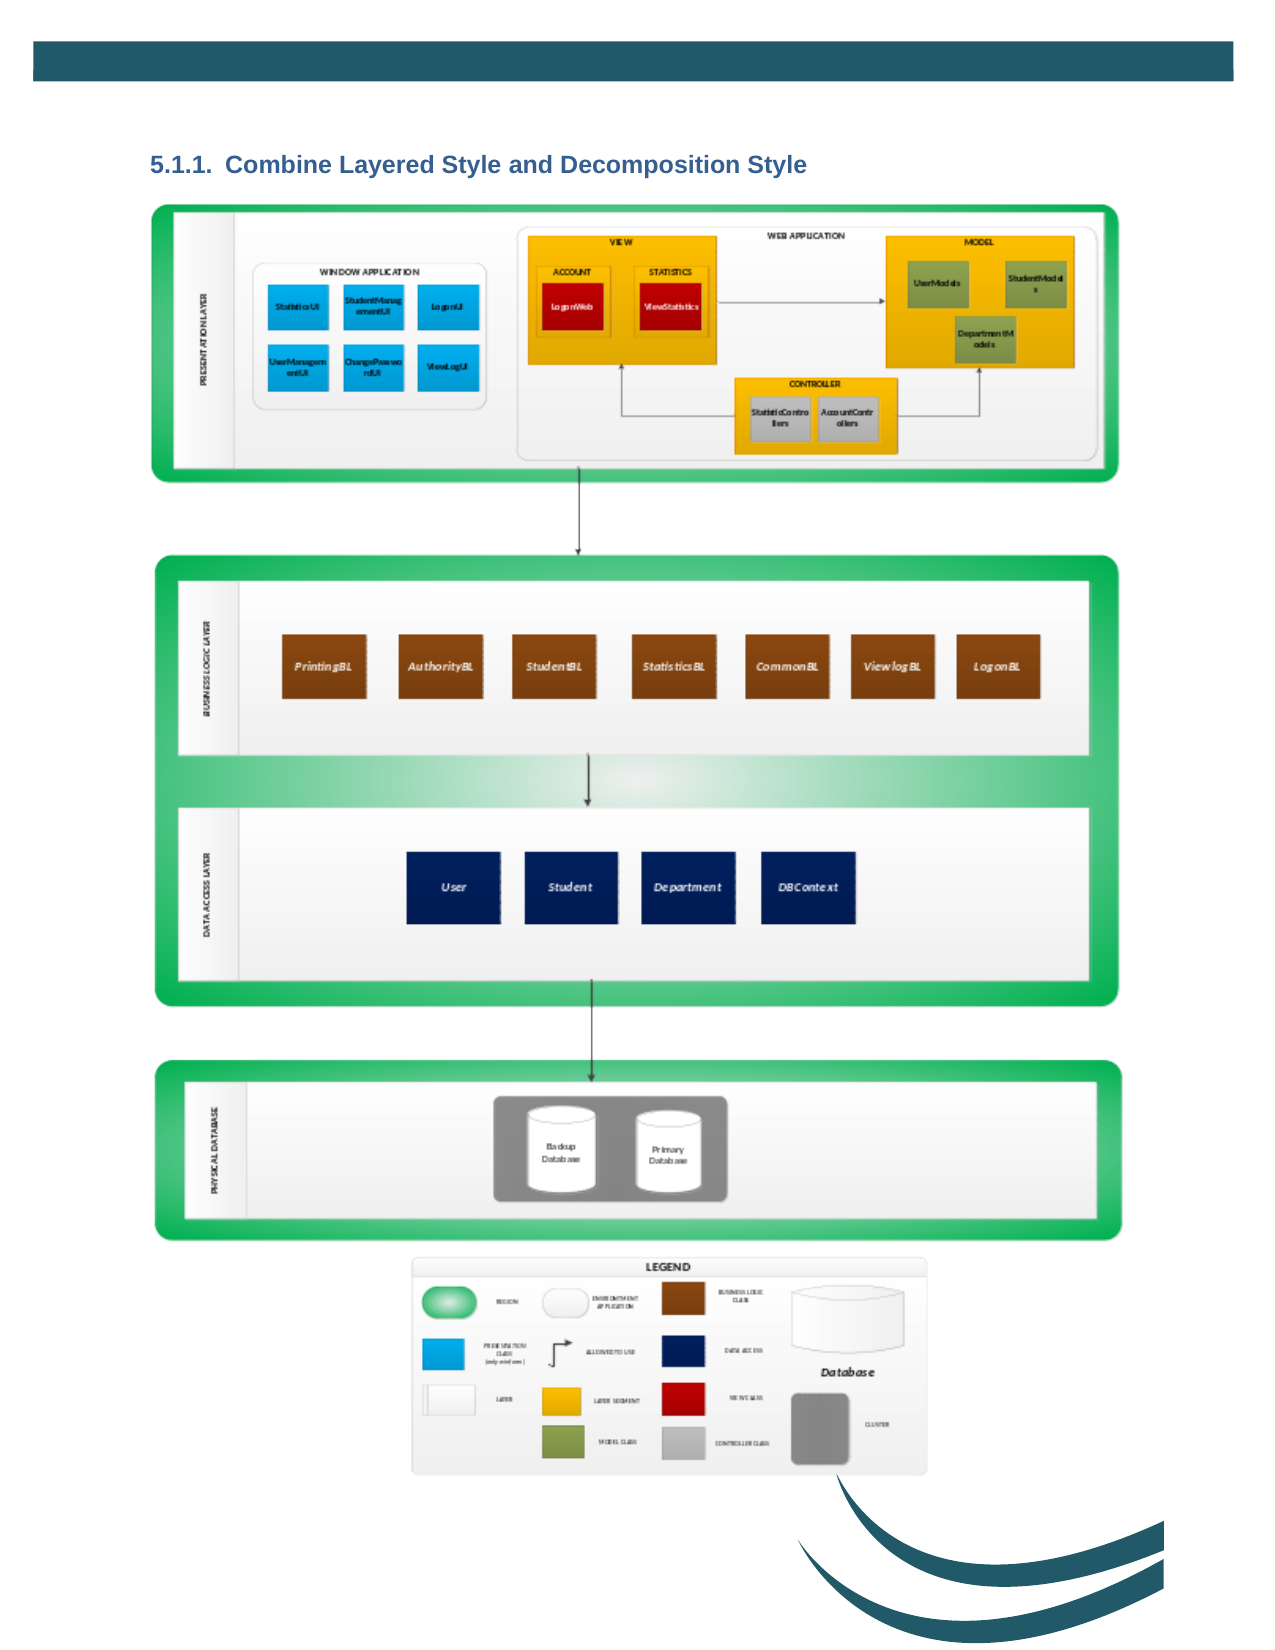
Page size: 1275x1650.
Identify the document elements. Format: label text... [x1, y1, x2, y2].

subtitle Combine Layered Style and Decomposition Style [150, 150, 1125, 179]
